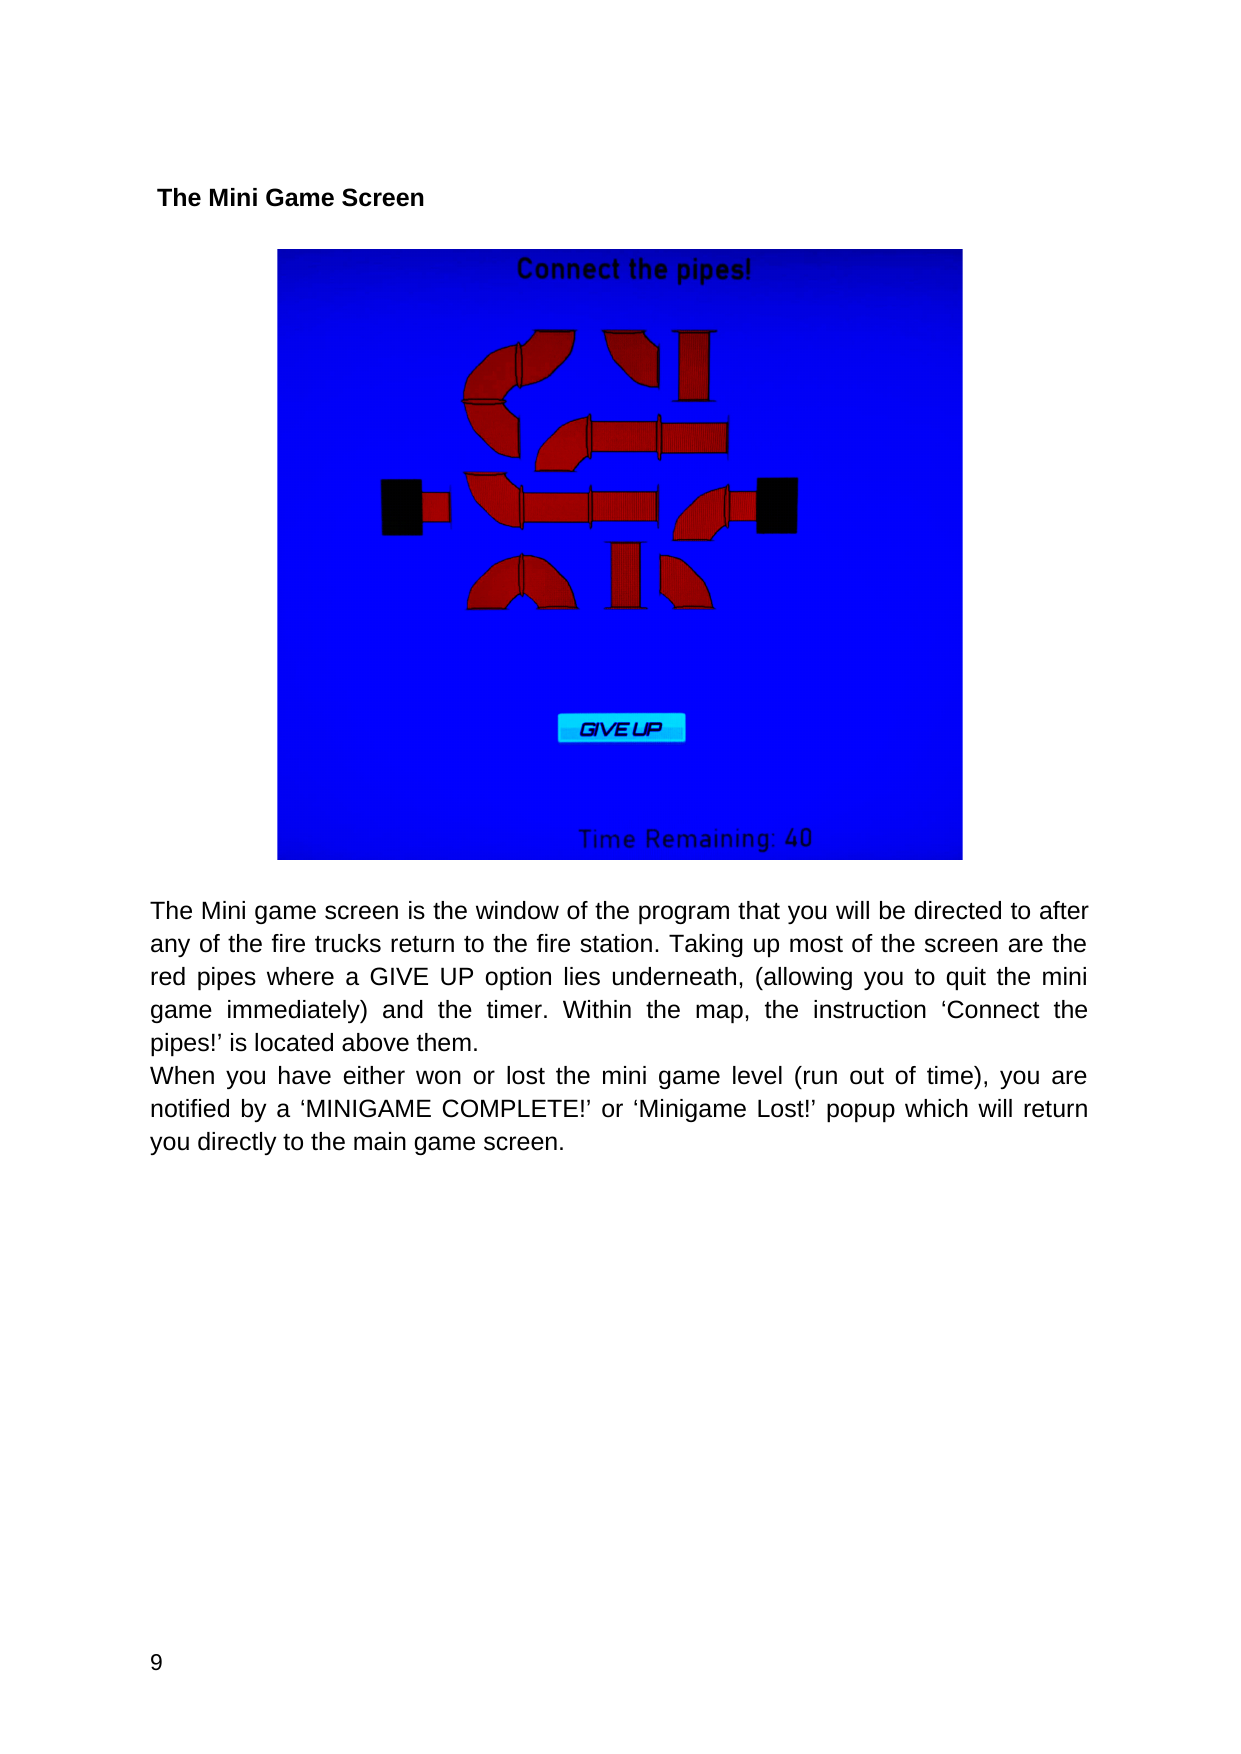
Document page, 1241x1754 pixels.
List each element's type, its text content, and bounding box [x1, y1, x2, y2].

picture [277, 249, 963, 860]
text The Mini game screen is the window of the program that you will be directed to after any of the fire trucks return to the fire station. Taking up most of the screen are the red pipes where a GIVE UP option lies underneath, (allowing you to quit the mini game immediately) and the timer. Within the map, the instruction ‘Connect the pipes!’ is located above them. [150, 896, 1090, 1057]
text The Mini Game Screen [150, 183, 1090, 212]
text When you have either won or lost the mini game level (run out of time), you are notified by a ‘MINIGAME COMPLETE!’ or ‘Minigame Lost!’ popup which will return you directly to the main game screen. [150, 1061, 1090, 1156]
